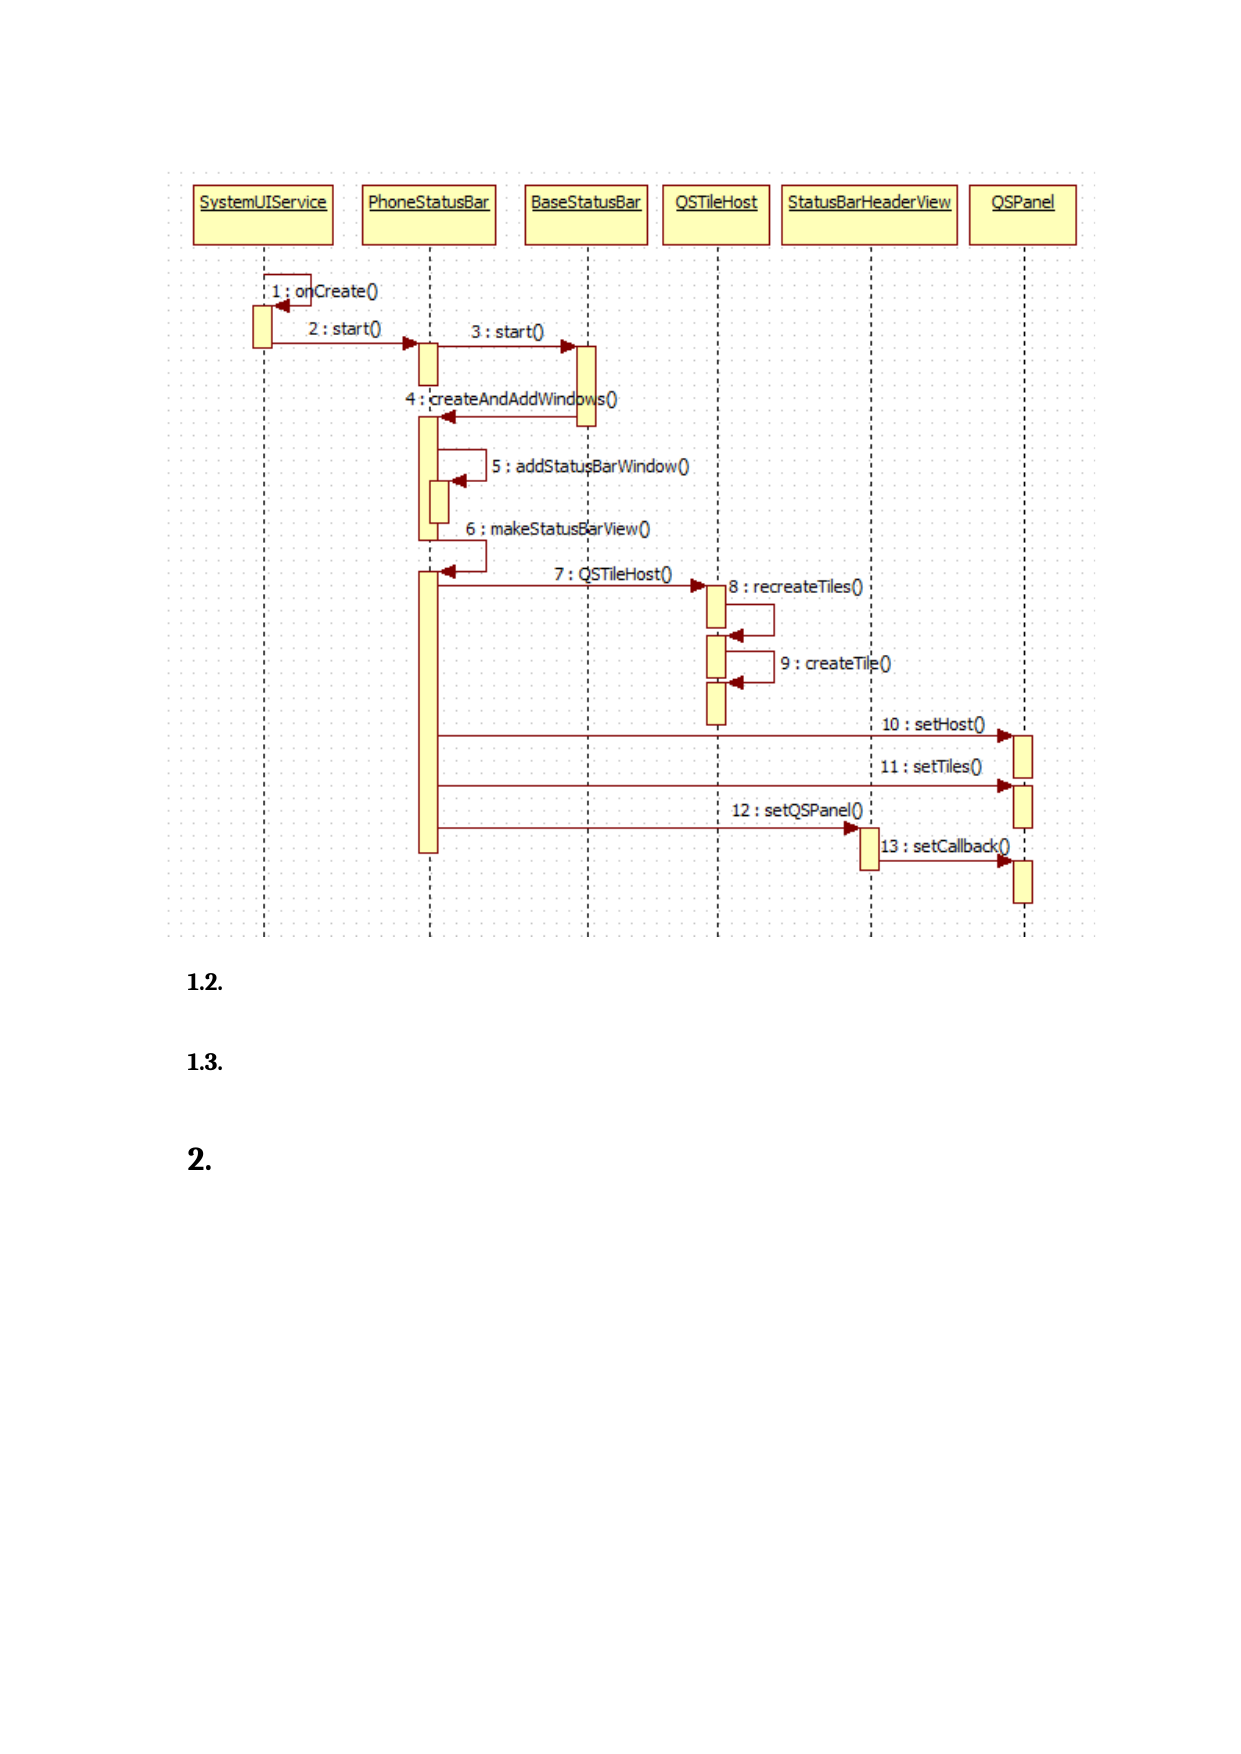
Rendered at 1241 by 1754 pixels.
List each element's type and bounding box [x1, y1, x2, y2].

picture [165, 163, 1096, 937]
